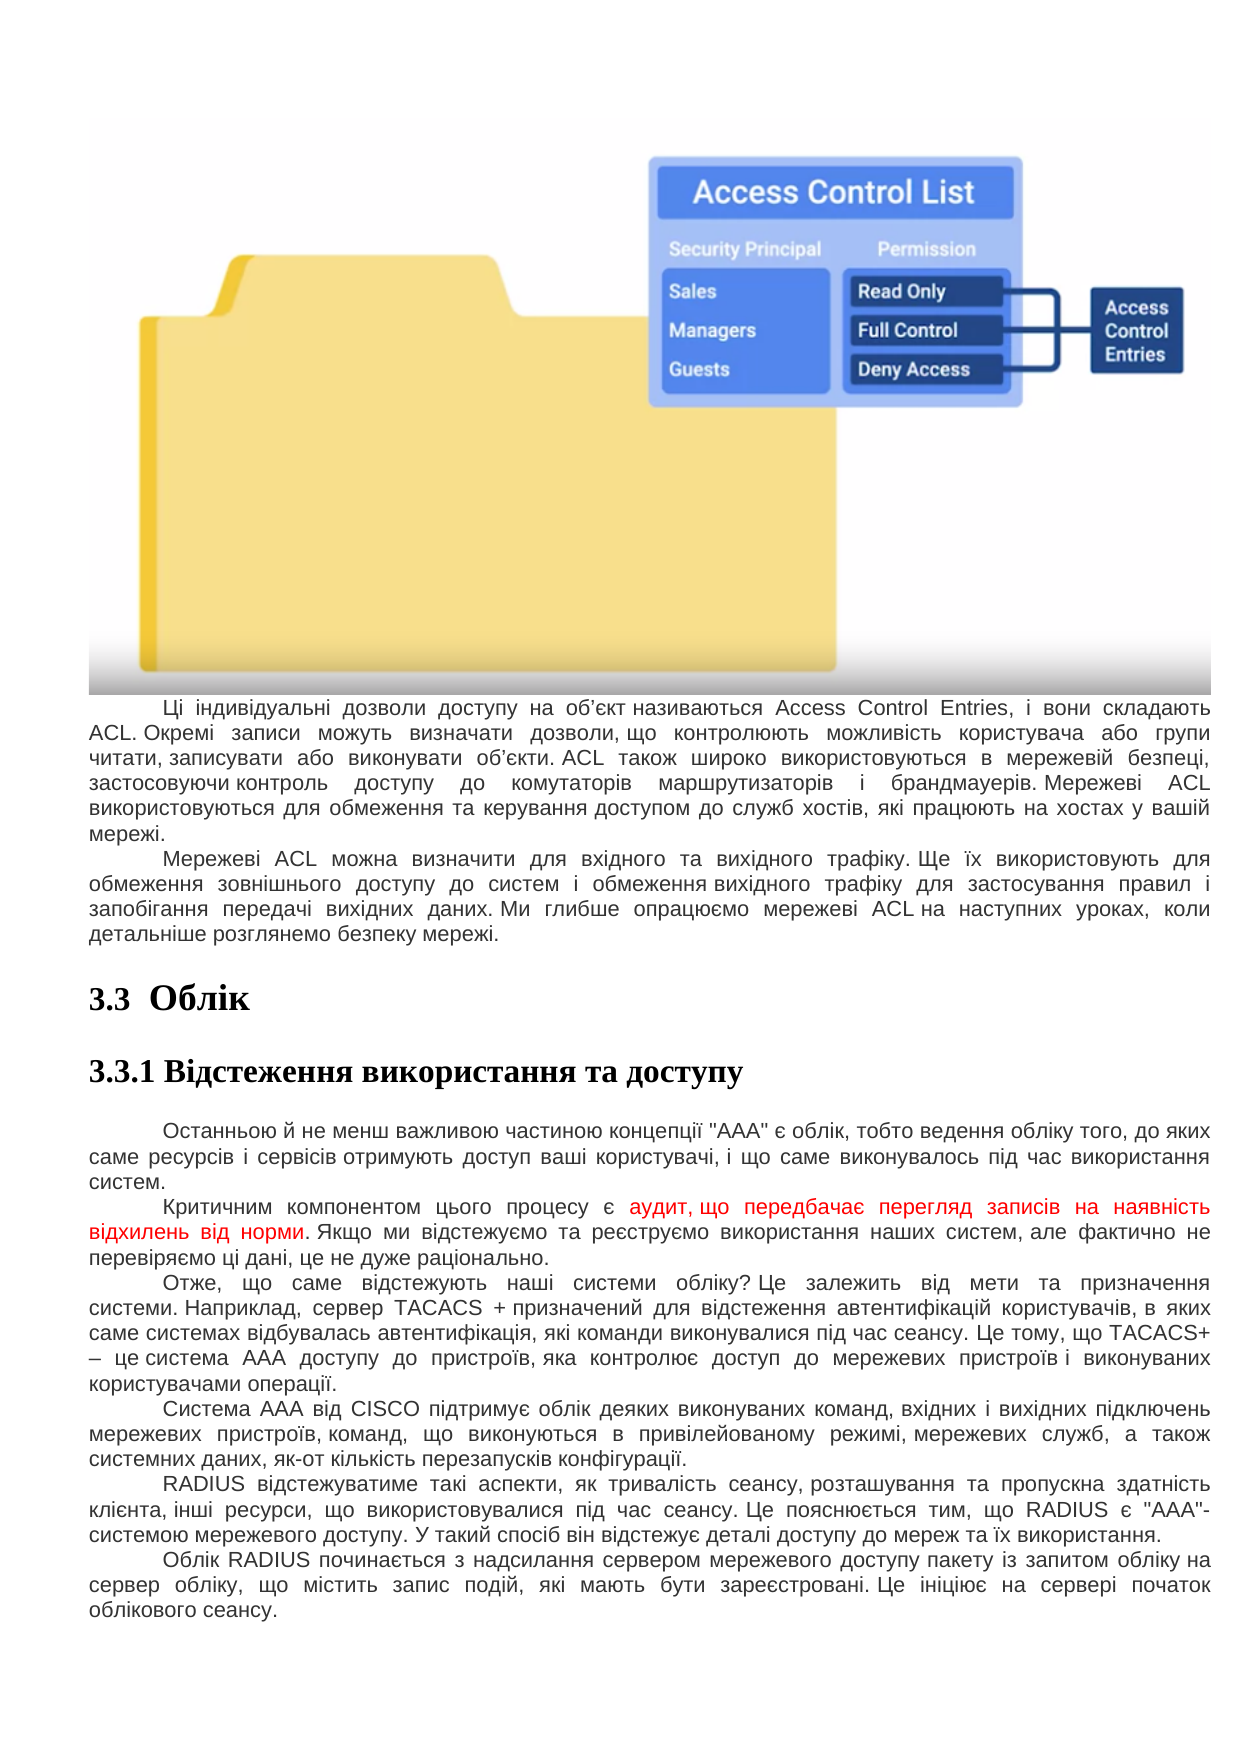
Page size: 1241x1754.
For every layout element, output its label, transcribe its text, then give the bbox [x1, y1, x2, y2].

text Критичним компонентом цього процесу є аудит, що передбачає перегляд записів на наявність відхилень від норми. Якщо ми відстежуємо та реєструємо використання наших систем, але фактично не перевіряємо ці дані, це не дуже раціонально. [89, 1194, 1211, 1269]
text Отже, що саме відстежують наші системи обліку? Це залежить від мети та призначення системи. Наприклад, сервер TACACS + призначений для відстеження автентифікацій користувачів, в яких саме системах відбувалась автентифікація, які команди виконувалися під час сеансу. Це тому, що TACACS+ – це система AAA доступу до пристроїв, яка контролює доступ до мережевих пристроїв і виконуваних користувачами операції. [89, 1269, 1211, 1396]
text RADIUS відстежуватиме такі аспекти, як тривалість сеансу, розташування та пропускна здатність клієнта, інші ресурси, що використовувалися під час сеансу. Це пояснюється тим, що RADIUS є "ААА"-системою мережевого доступу. У такий спосіб він відстежує деталі доступу до мереж та їх використання. [89, 1471, 1211, 1547]
text Система AAA від CISCO підтримує облік деяких виконуваних команд, вхідних і вихідних підключень мережевих пристроїв, команд, що виконуються в привілейованому режимі, мережевих служб, а також системних даних, як-от кількість перезапусків конфігурації. [89, 1396, 1211, 1471]
subtitle Облік [89, 976, 1211, 1019]
text Мережеві ACL можна визначити для вхідного та вихідного трафіку. Ще їх використовують для обмеження зовнішнього доступу до систем і обмеження вихідного трафіку для застосування правил і запобігання передачі вихідних даних. Ми глибше опрацюємо мережеві ACL на наступних уроках, коли детальніше розглянемо безпеку мережі. [89, 846, 1211, 946]
text Останньою й не менш важливою частиною концепції "ААА" є облік, тобто ведення обліку того, до яких саме ресурсів і сервісів отримують доступ ваші користувачі, і що саме виконувалось під час використання систем. [89, 1118, 1211, 1194]
text Ці індивідуальні дозволи доступу на об’єкт називаються Access Control Entries, і вони складають ACL. Окремі записи можуть визначати дозволи, що контролюють можливість користувача або групи читати, записувати або виконувати об’єкти. ACL також широко використовуються в мережевій безпеці, застосовуючи контроль доступу до комутаторів маршрутизаторів і брандмауерів. Мережеві ACL використовуються для обмеження та керування доступом до служб хостів, які працюють на хостах у вашій мережі. [89, 695, 1211, 846]
subtitle Відстеження використання та доступу [89, 1052, 1211, 1090]
picture [88, 118, 1211, 695]
text Облік RADIUS починається з надсилання сервером мережевого доступу пакету із запитом обліку на сервер обліку, що містить запис подій, які мають бути зареєстровані. Це ініціює на сервері початок облікового сеансу. [89, 1547, 1211, 1622]
